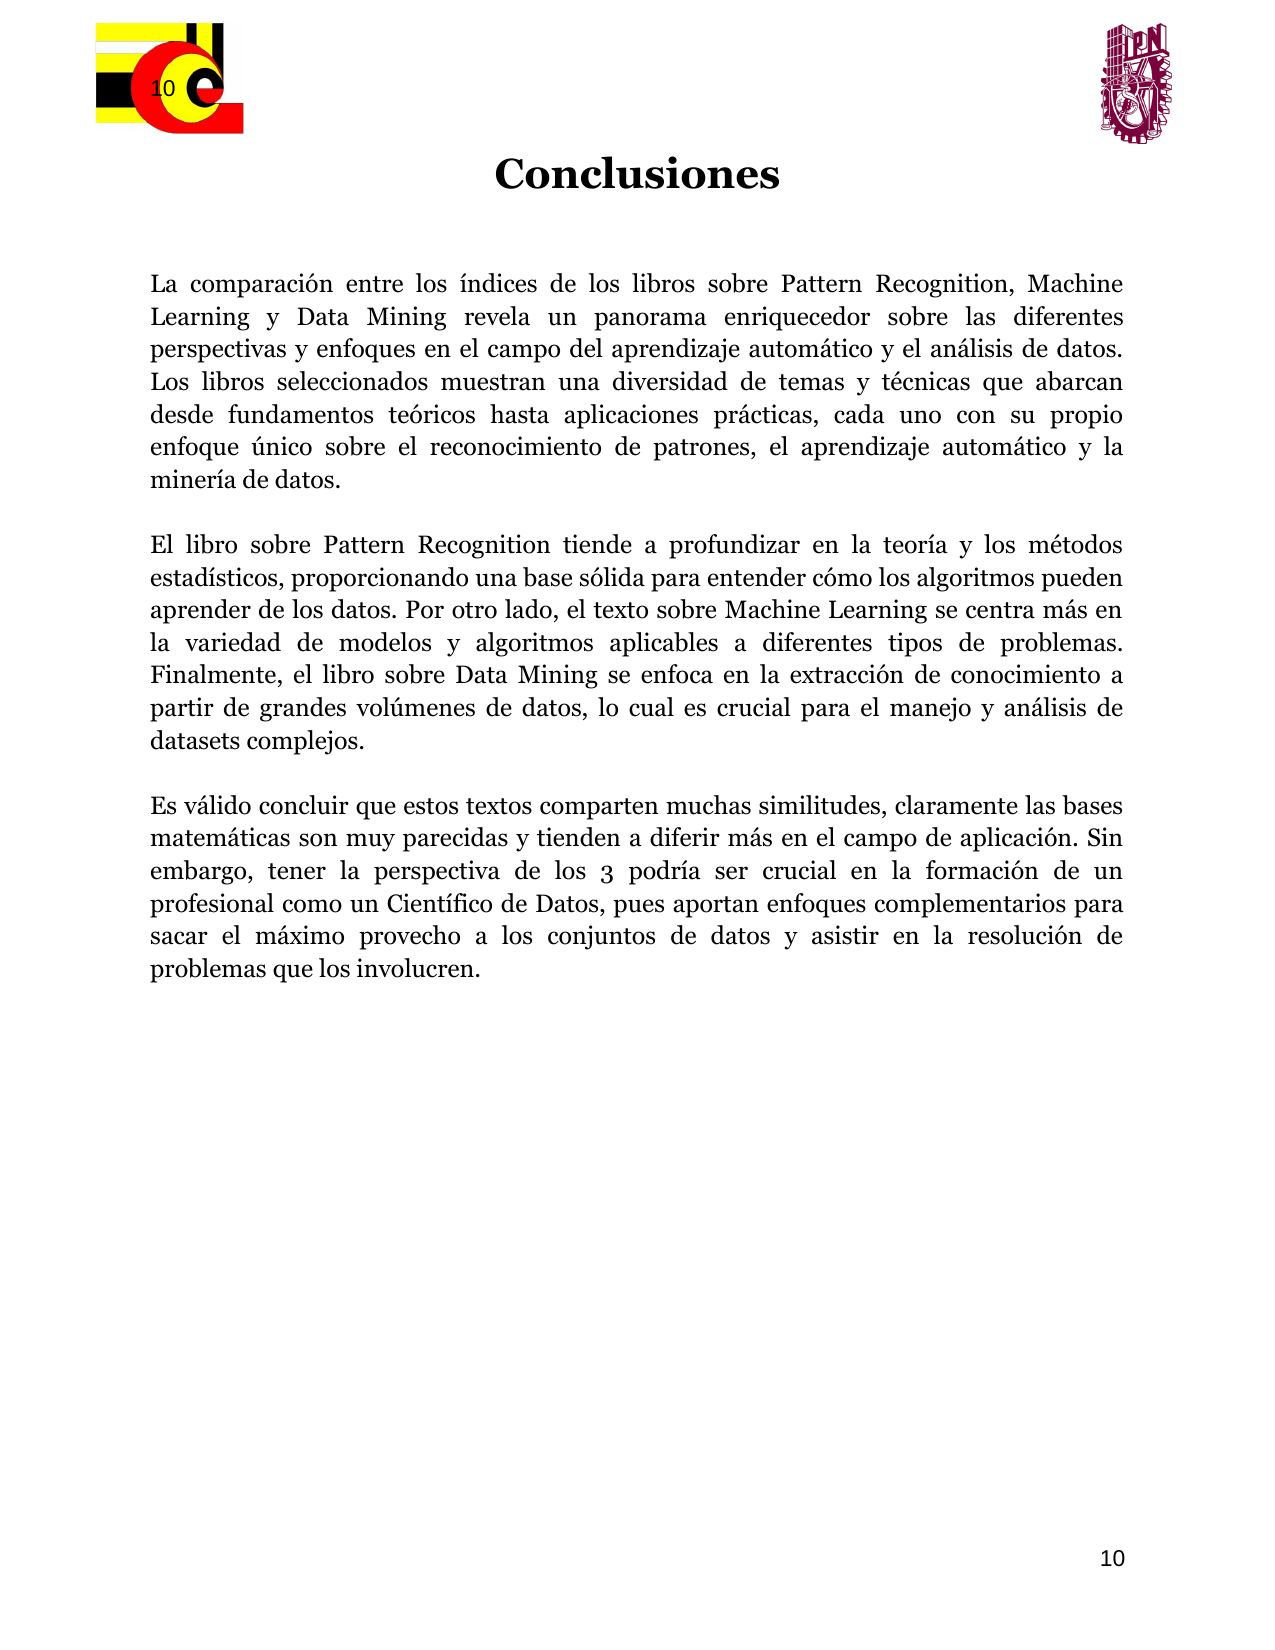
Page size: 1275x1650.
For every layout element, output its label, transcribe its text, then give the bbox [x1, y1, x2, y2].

picture [95, 23, 244, 134]
picture [1100, 23, 1172, 144]
text La comparación entre los índices de los libros sobre Pattern Recognition, Machine Learning y Data Mining revela un panorama enriquecedor sobre las diferentes perspectivas y enfoques en el campo del aprendizaje automático y el análisis de datos. Los libros seleccionados muestran una diversidad de temas y técnicas que abarcan desde fundamentos teóricos hasta aplicaciones prácticas, cada uno con su propio enfoque único sobre el reconocimiento de patrones, el aprendizaje automático y la minería de datos. [150, 270, 1125, 494]
text Es válido concluir que estos textos comparten muchas similitudes, claramente las bases matemáticas son muy parecidas y tienden a diferir más en el campo de aplicación. Sin embargo, tener la perspectiva de los 3 podría ser crucial en la formación de un profesional como un Científico de Datos, pues aportan enfoques complementarios para sacar el máximo provecho a los conjuntos de datos y asistir en la resolución de problemas que los involucren. [150, 791, 1125, 983]
text El libro sobre Pattern Recognition tiende a profundizar en la teoría y los métodos estadísticos, proporcionando una base sólida para entender cómo los algoritmos pueden aprender de los datos. Por otro lado, el texto sobre Machine Learning se centra más en la variedad de modelos y algoritmos aplicables a diferentes tipos de problemas. Finalmente, el libro sobre Data Mining se enfoca en la extracción de conocimiento a partir de grandes volúmenes de datos, lo cual es crucial para el manejo y análisis de datasets complejos. [150, 531, 1125, 754]
text Conclusiones [150, 150, 1125, 197]
